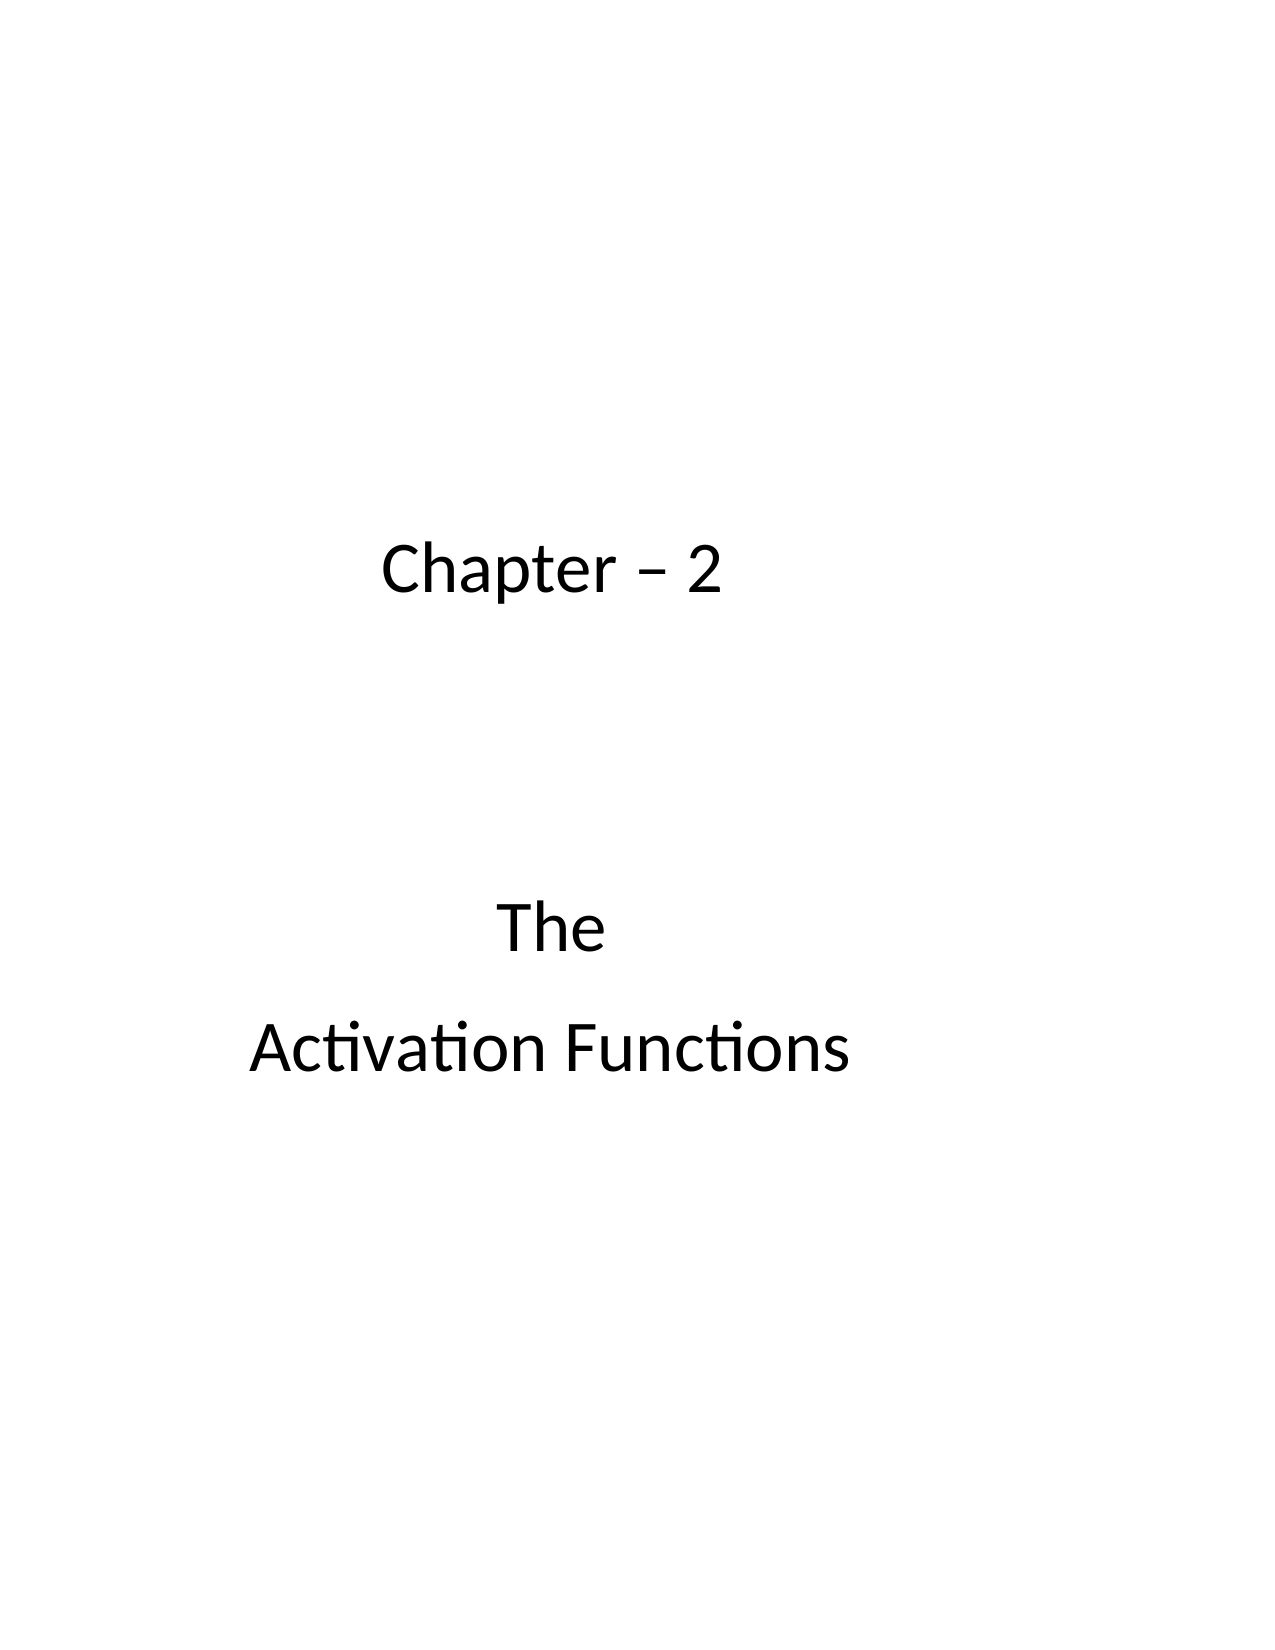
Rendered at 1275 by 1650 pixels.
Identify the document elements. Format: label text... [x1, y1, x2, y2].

text Activation Functions [150, 1001, 1125, 1090]
text The [150, 881, 1125, 970]
text Chapter – 2 [150, 521, 1125, 610]
